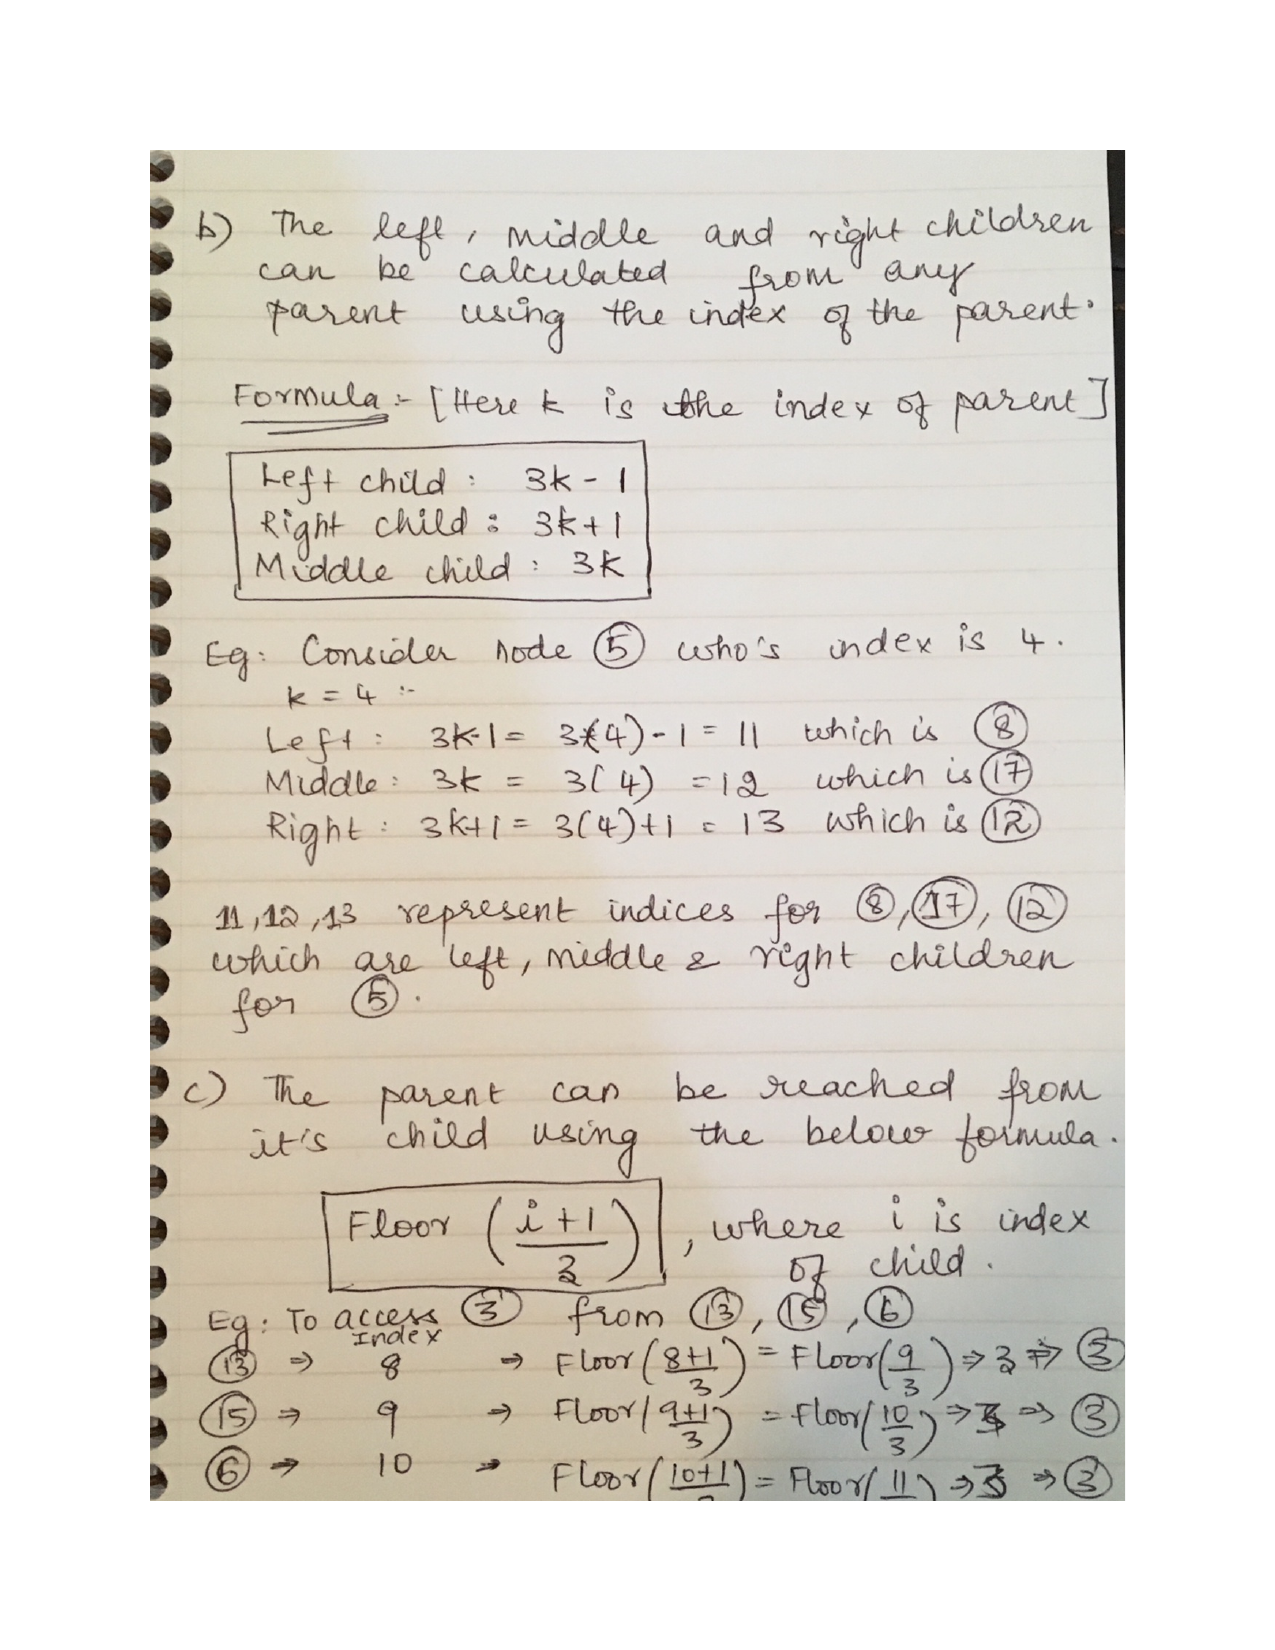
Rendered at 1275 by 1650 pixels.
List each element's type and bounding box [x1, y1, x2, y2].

picture [150, 150, 1125, 1501]
